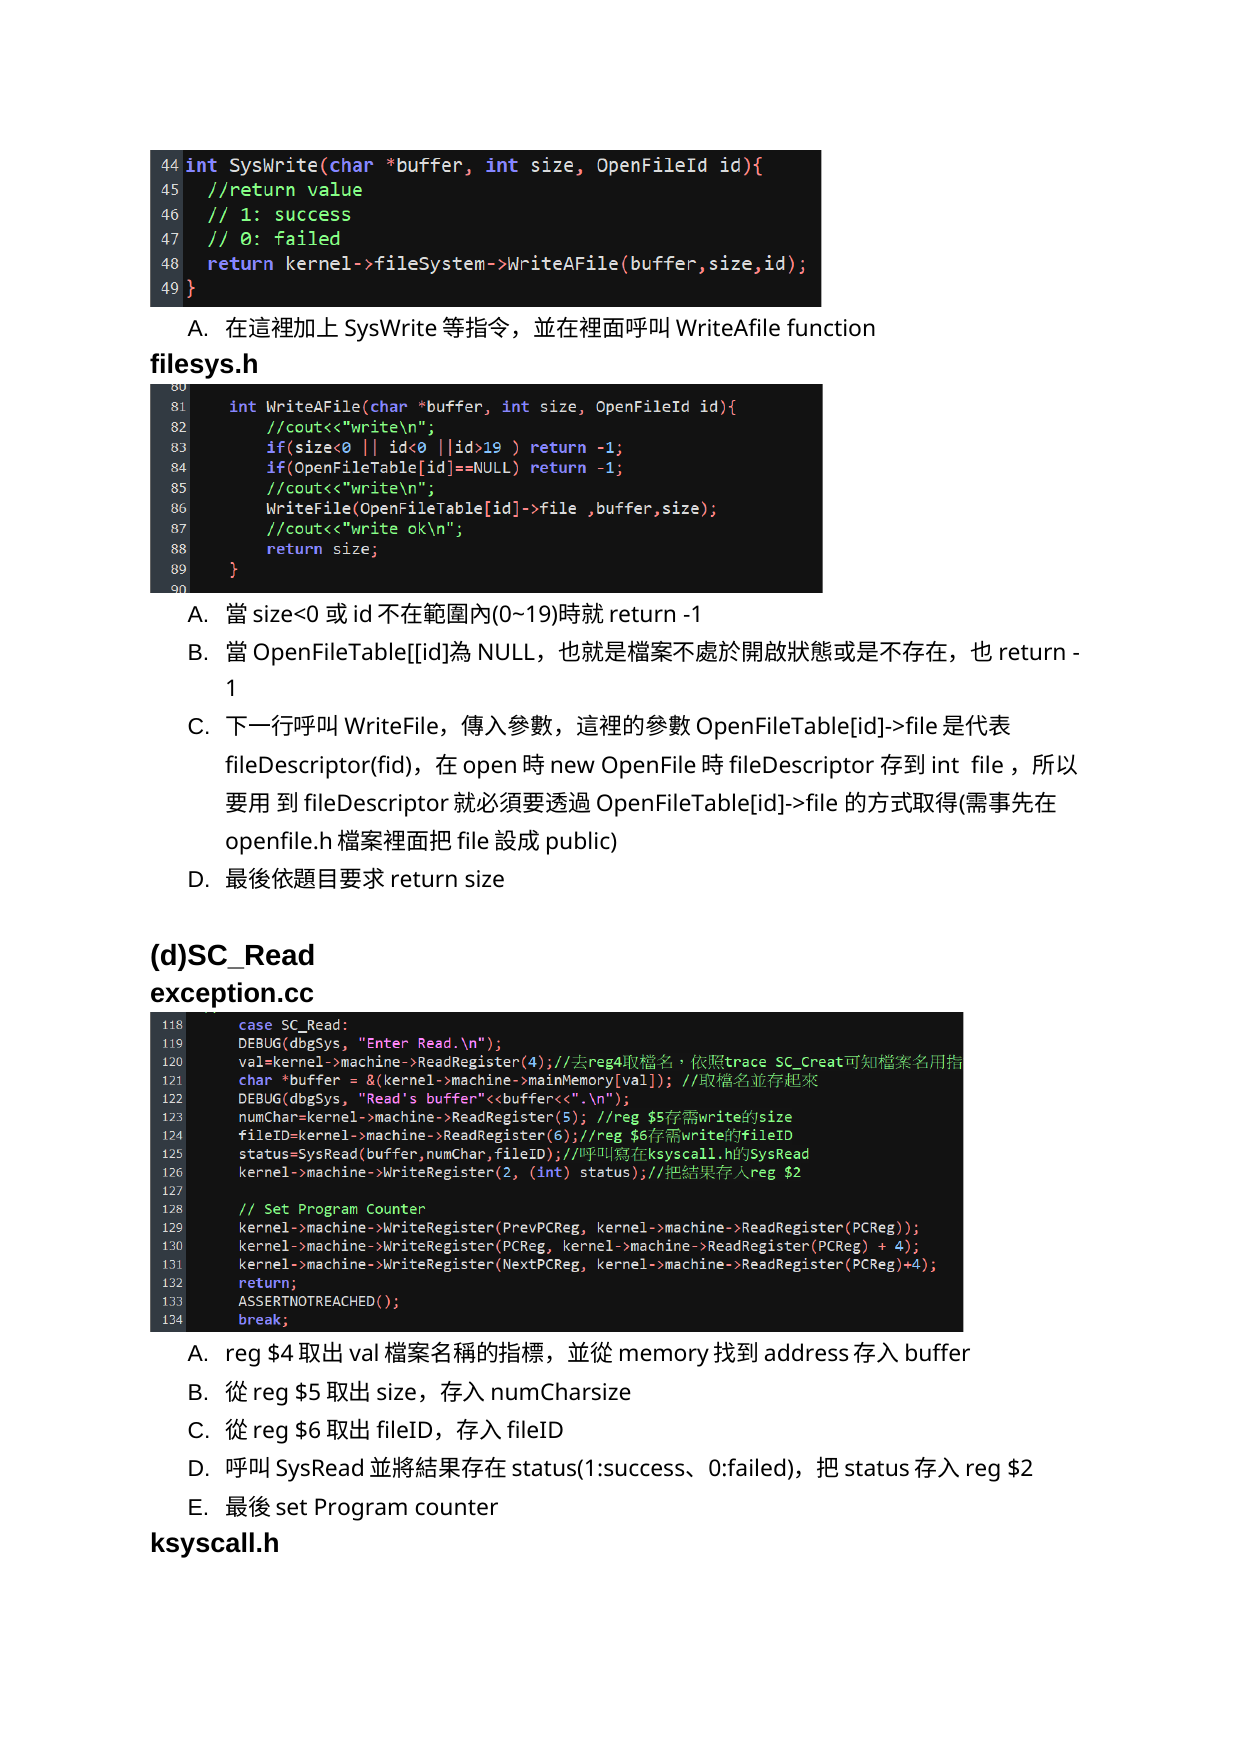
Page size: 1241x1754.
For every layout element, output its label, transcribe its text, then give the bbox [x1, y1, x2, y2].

picture [150, 1012, 964, 1332]
list 在這裡加上SysWrite等指令，並在裡面呼叫WriteAfile function [187, 310, 1090, 343]
text exception.cc [150, 977, 1090, 1008]
list reg $4取出 val檔案名稱的指標，並從memory找到address存入buffer [187, 1335, 1090, 1368]
list 呼叫SysRead並將結果存在status(1:success、0:failed)，把status存入reg $2 [187, 1450, 1090, 1483]
text filesys.h [150, 348, 1090, 380]
list 最後set Program counter [187, 1488, 1090, 1522]
picture [150, 384, 823, 593]
list 當OpenFileTable[[id]為NULL，也就是檔案不處於開啟狀態或是不存在，也return -1 [187, 634, 1090, 703]
picture [150, 150, 822, 307]
list 下一行呼叫WriteFile，傳入參數，這裡的參數OpenFileTable[id]->file是代表fileDescriptor(fid)，在open時new OpenFile時 fileDescriptor 存到int file ，所以要用 到fileDescriptor就必須要透過OpenFileTable[id]->file 的方式取得(需事先在openfile.h檔案裡面把file設成 public) [187, 708, 1090, 856]
list 從reg $6取出fileID，存入fileID [187, 1412, 1090, 1445]
list 從reg $5取出size，存入numCharsize [187, 1373, 1090, 1407]
text ksyscall.h [150, 1527, 1090, 1558]
list 當size<0 或id不在範圍內(0~19)時就return -1 [187, 596, 1090, 629]
list 最後依題目要求return size [187, 861, 1090, 894]
text (d)SC_Read [150, 938, 1090, 972]
